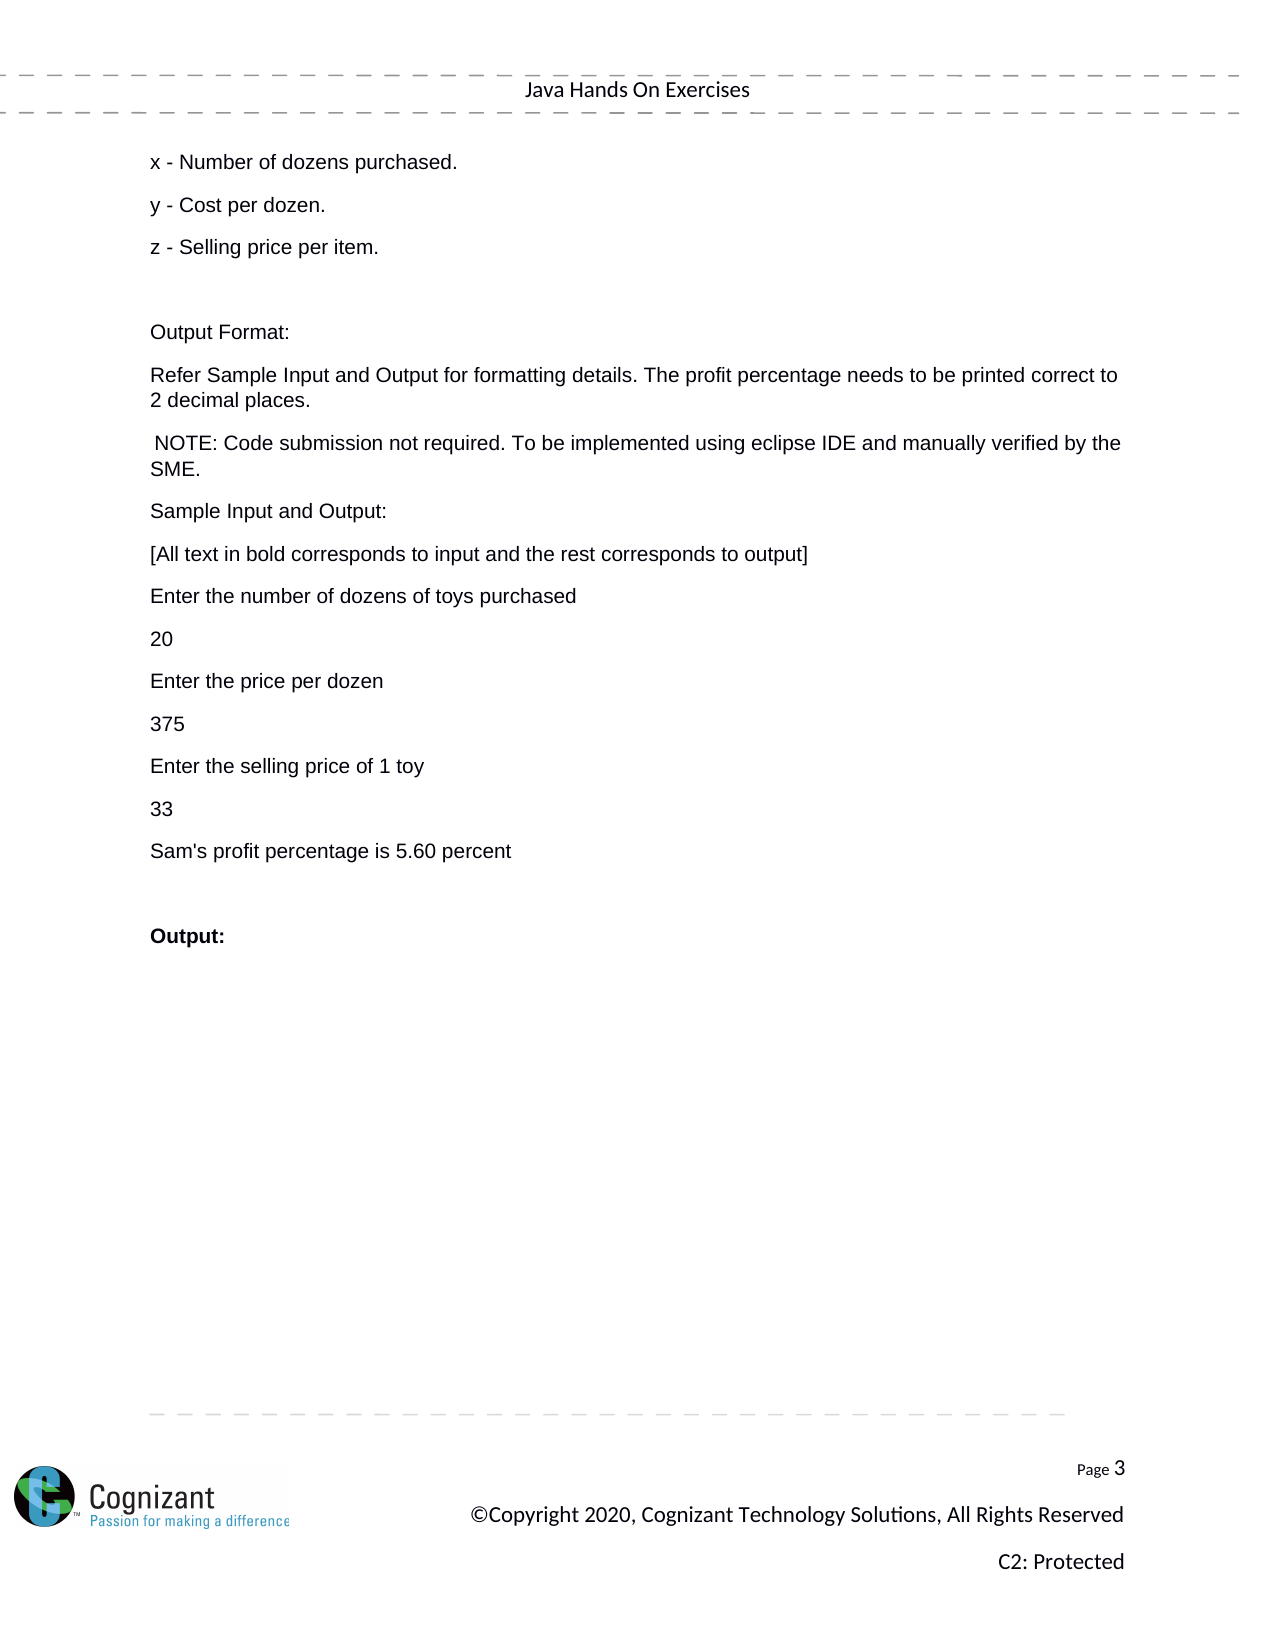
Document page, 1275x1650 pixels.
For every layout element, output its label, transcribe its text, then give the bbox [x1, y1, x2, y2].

text Output Format: [150, 320, 1125, 344]
text Refer Sample Input and Output for formatting details. The profit percentage needs to be printed correct to 2 decimal places. [150, 362, 1125, 412]
text x - Number of dozens purchased. [150, 150, 1125, 174]
text 33 [150, 797, 1125, 821]
text Enter the number of dozens of toys purchased [150, 584, 1125, 608]
text NOTE: Code submission not required. To be implemented using eclipse IDE and manually verified by the SME. [150, 431, 1125, 481]
text Enter the price per dozen [150, 669, 1125, 693]
picture [14, 1466, 289, 1529]
text Output: [150, 924, 1125, 948]
text Sample Input and Output: [150, 499, 1125, 523]
text 375 [150, 712, 1125, 736]
text Sam's profit percentage is 5.60 percent [150, 839, 1125, 863]
text z - Selling price per item. [150, 235, 1125, 259]
text 20 [150, 627, 1125, 651]
text y - Cost per dozen. [150, 192, 1125, 216]
text Enter the selling price of 1 toy [150, 754, 1125, 778]
text [All text in bold corresponds to input and the rest corresponds to output] [150, 542, 1125, 566]
